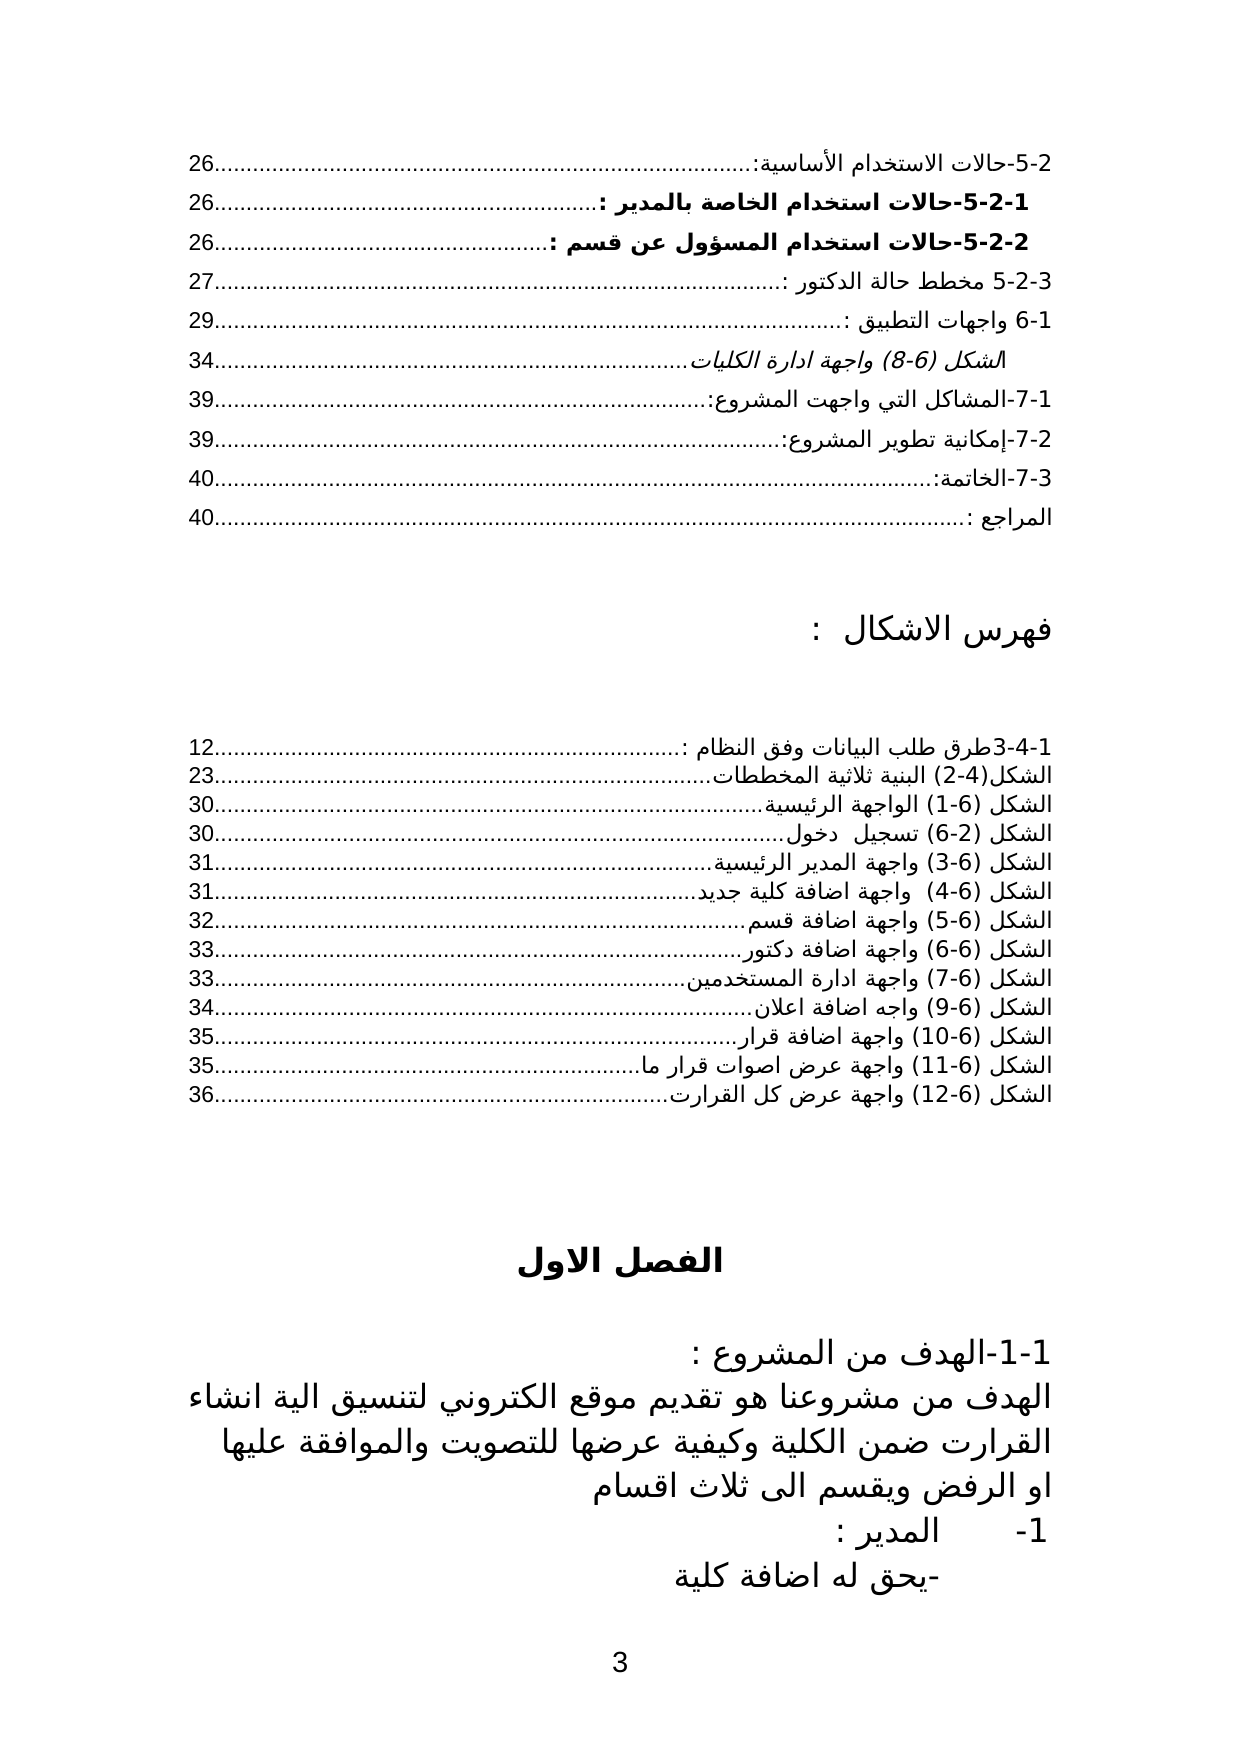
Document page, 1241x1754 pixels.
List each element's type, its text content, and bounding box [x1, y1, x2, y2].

text فهرس الاشكال : [187, 609, 1053, 648]
text الشكل (6-1) الواجهة الرئيسية 30 [187, 791, 1053, 818]
text الفصل الاول [187, 1241, 1053, 1280]
text الشكل (6-10) واجهة اضافة قرار 35 [187, 1023, 1053, 1050]
list المدير : [187, 1511, 1015, 1550]
text الشكل (6-7) واجهة ادارة المستخدمين 33 [187, 965, 1053, 992]
text الشكل (6-5) واجهة اضافة قسم 32 [187, 907, 1053, 934]
text الشكل (6-6) واجهة اضافة دكتور 33 [187, 936, 1053, 963]
text الشكل (6-4) واجهة اضافة كلية جديد 31 [187, 878, 1053, 905]
text الهدف من مشروعنا هو تقديم موقع الكتروني لتنسيق الية انشاء القرارت ضمن الكلية وكيفية عرضها للتصويت والموافقة عليها او الرفض ويقسم الى ثلاث اقسام [187, 1378, 1053, 1506]
text الشكل (6-3) واجهة المدير الرئيسية 31 [187, 849, 1053, 876]
text الشكل(4-2) البنية ثلاثية المخططات 23 [187, 762, 1053, 789]
text 3-4-1طرق طلب البيانات وفق النظام : 12 [187, 733, 1053, 760]
subtitle 1-1-الهدف من المشروع : [187, 1333, 1053, 1372]
text الشكل (6-12) واجهة عرض كل القرارت 36 [187, 1081, 1053, 1108]
text الشكل (2-6) تسجيل دخول 30 [187, 820, 1053, 847]
text -يحق له اضافة كلية [187, 1556, 940, 1595]
text الشكل (6-9) واجه اضافة اعلان 34 [187, 994, 1053, 1021]
text الشكل (6-11) واجهة عرض اصوات قرار ما 35 [187, 1052, 1053, 1079]
